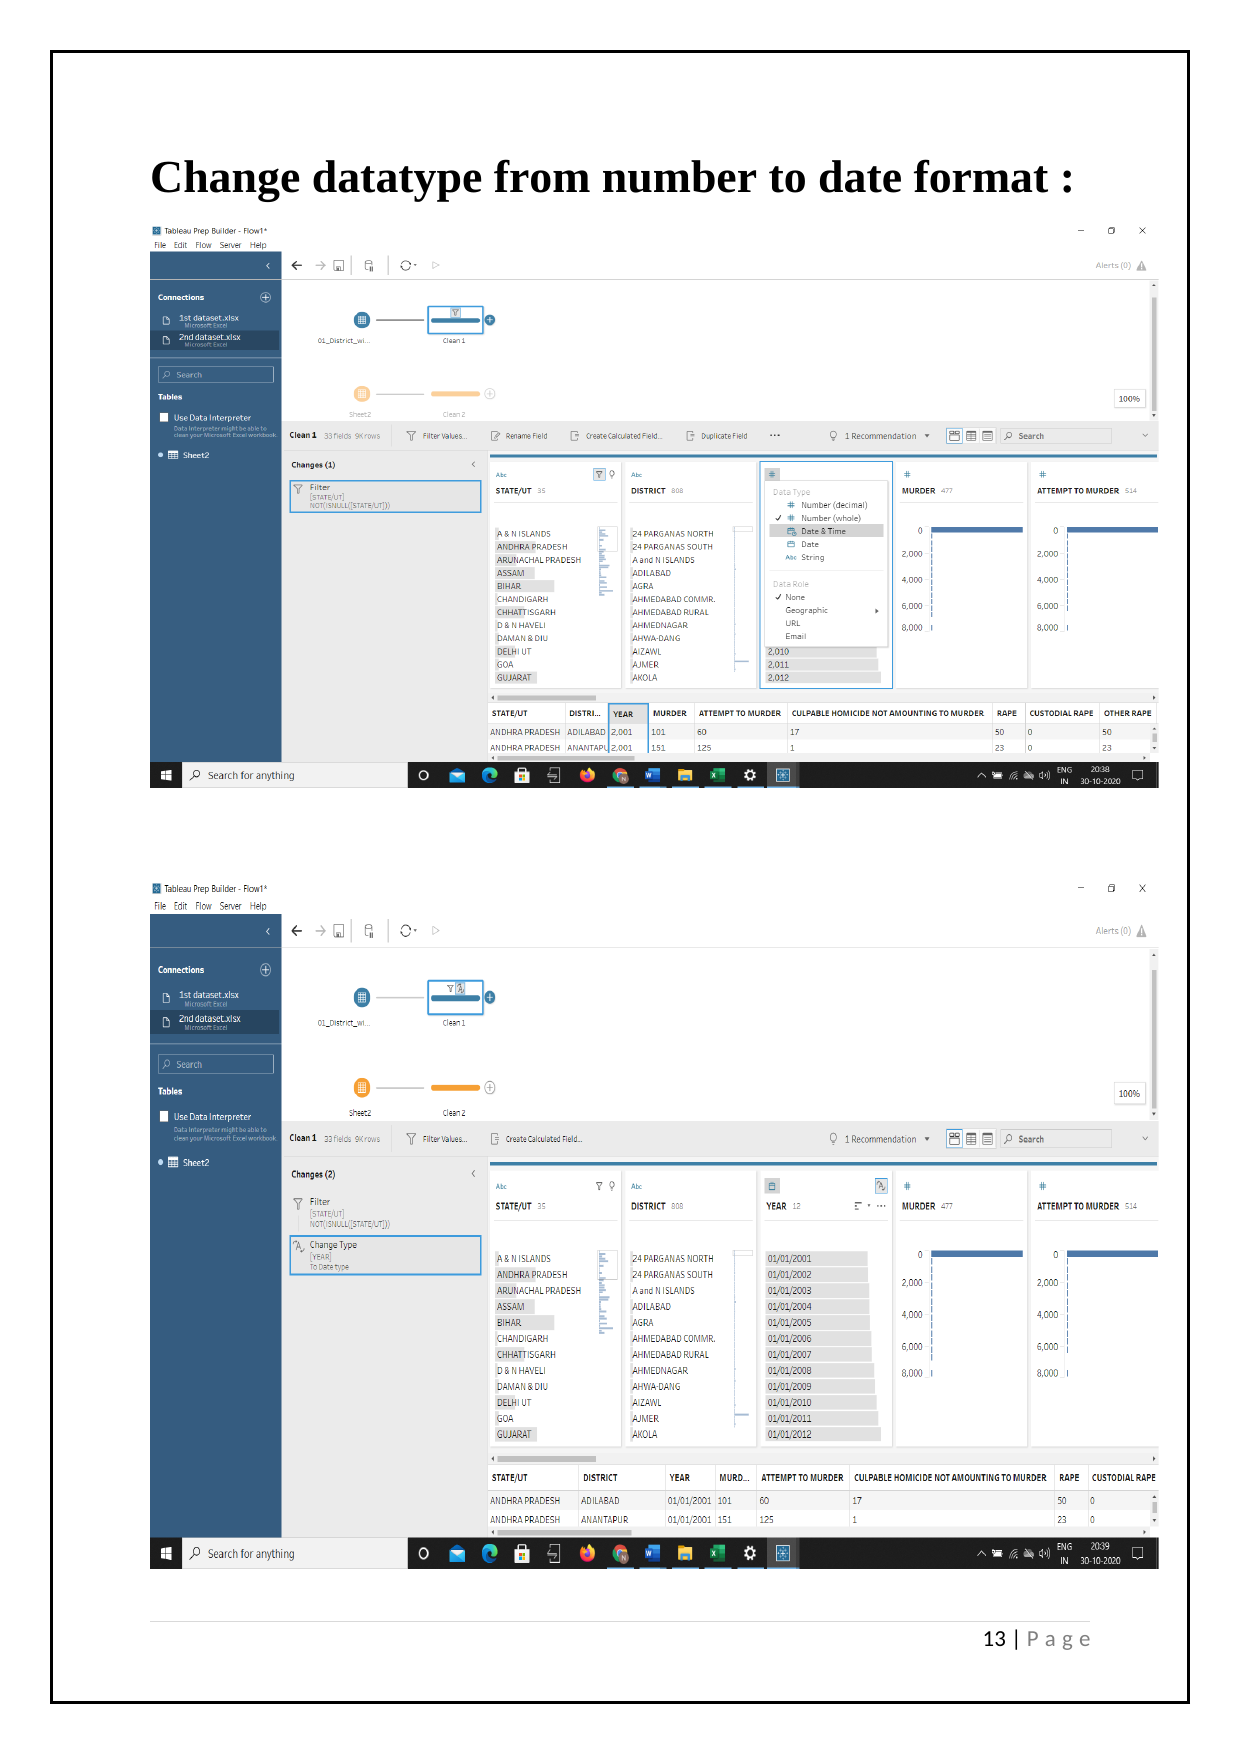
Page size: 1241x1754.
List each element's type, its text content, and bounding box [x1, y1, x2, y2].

text Change datatype from number to date format : [150, 150, 1090, 203]
picture [150, 879, 1159, 1569]
picture [150, 223, 1159, 788]
